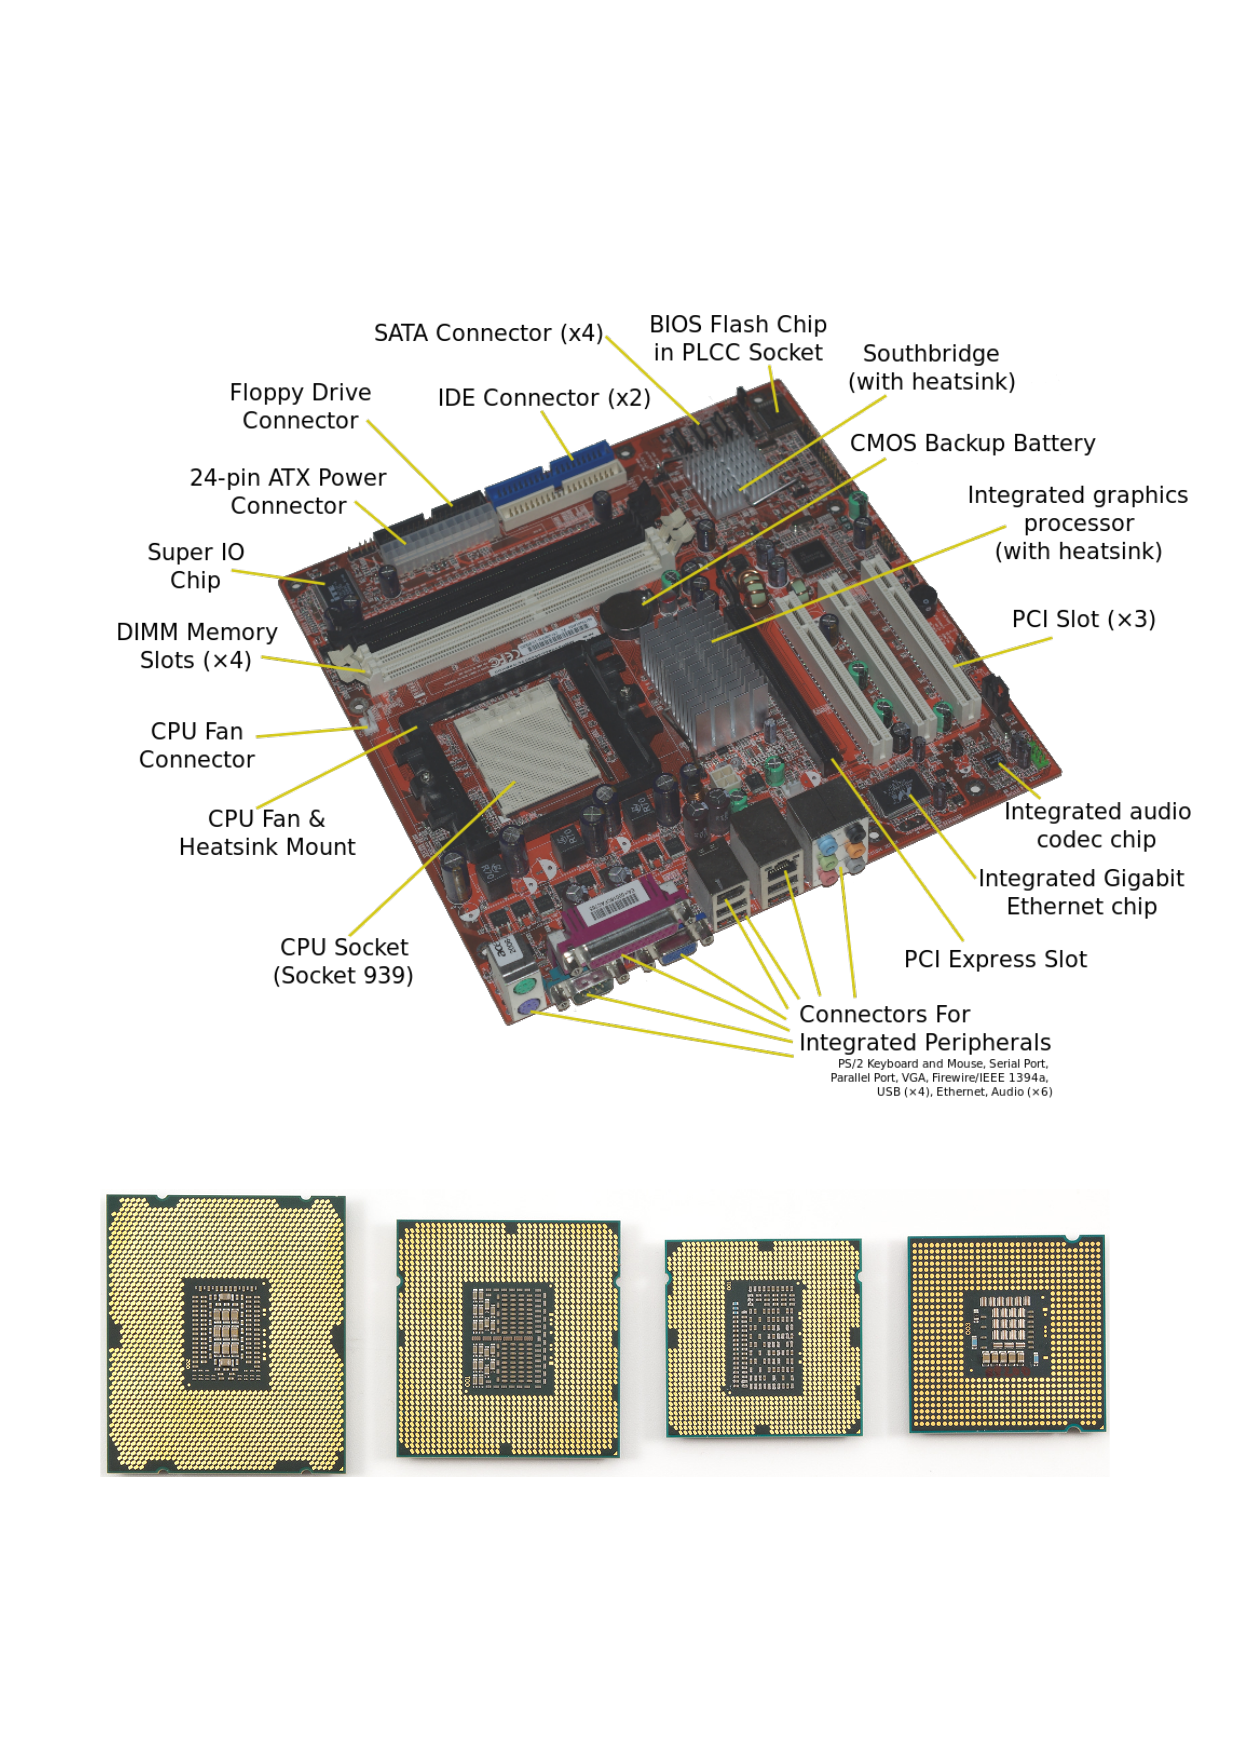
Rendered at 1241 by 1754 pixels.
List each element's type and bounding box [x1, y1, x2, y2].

picture [100, 1189, 1110, 1477]
picture [100, 300, 1205, 1112]
